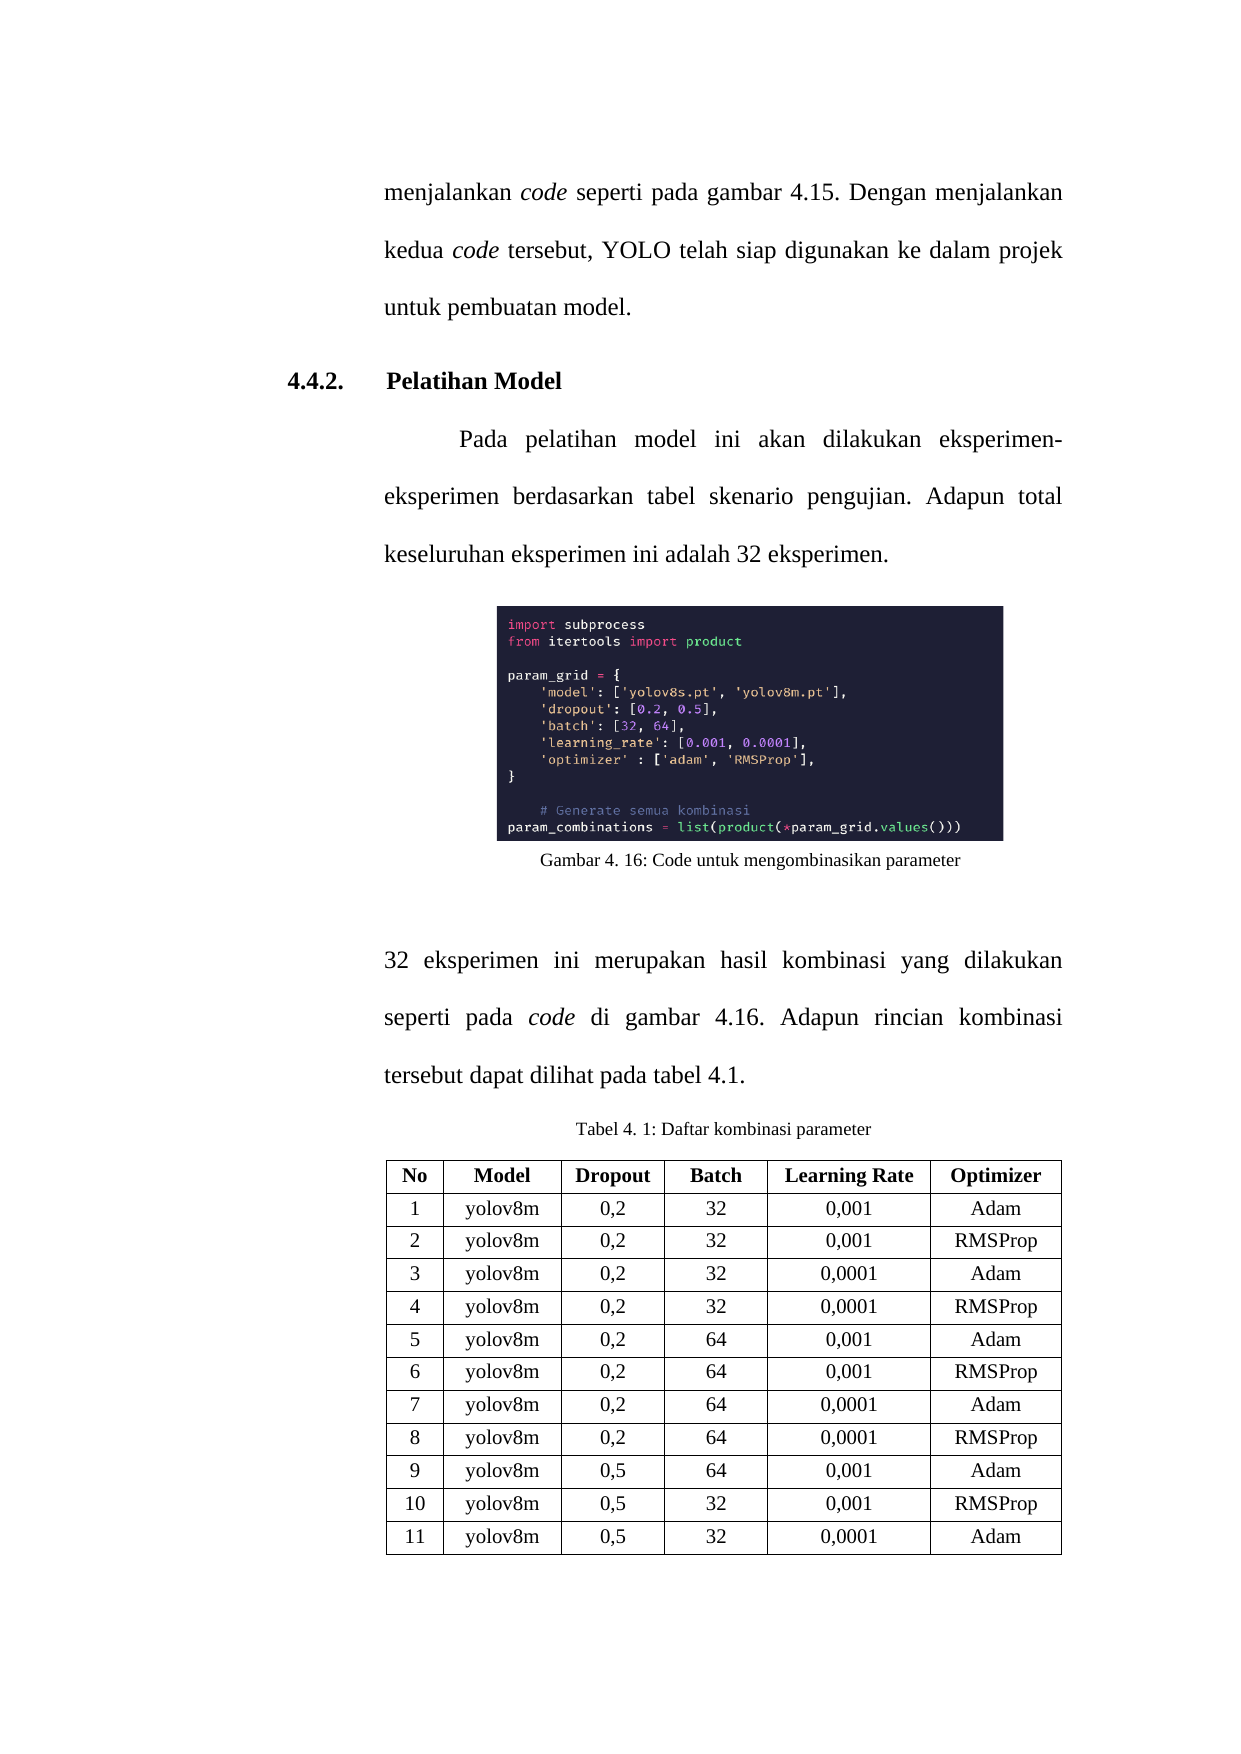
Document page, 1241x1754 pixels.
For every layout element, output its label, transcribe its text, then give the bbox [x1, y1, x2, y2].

table_cell 0,2 [562, 1259, 664, 1291]
picture [496, 606, 1004, 841]
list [384, 177, 1063, 321]
table_cell 32 [665, 1489, 767, 1521]
table_cell 0,5 [562, 1522, 664, 1554]
table_header Model [444, 1161, 561, 1193]
table_cell 5 [387, 1325, 443, 1357]
table_cell 64 [665, 1391, 767, 1422]
table_cell yolov8m [444, 1325, 561, 1357]
table_cell 0,2 [562, 1325, 664, 1357]
table_cell 0,001 [768, 1194, 930, 1226]
table_header Optimizer [931, 1161, 1061, 1193]
table_cell 7 [387, 1391, 443, 1422]
table_cell 32 [665, 1522, 767, 1554]
table_cell 0,2 [562, 1391, 664, 1422]
subtitle Pelatihan Model [287, 366, 1063, 395]
table_cell yolov8m [444, 1391, 561, 1422]
table_cell yolov8m [444, 1489, 561, 1521]
table_cell 0,001 [768, 1358, 930, 1389]
table_cell 10 [387, 1489, 443, 1521]
table_cell 0,0001 [768, 1259, 930, 1291]
table_cell Adam [931, 1391, 1061, 1422]
table_cell RMSProp [931, 1489, 1061, 1521]
table_cell yolov8m [444, 1522, 561, 1554]
table_cell 4 [387, 1292, 443, 1324]
table_cell Adam [931, 1522, 1061, 1554]
table_cell 32 [665, 1259, 767, 1291]
table_cell yolov8m [444, 1292, 561, 1324]
table_header No [387, 1161, 443, 1193]
table_cell 8 [387, 1424, 443, 1455]
table_cell 0,2 [562, 1194, 664, 1226]
table_cell 0,0001 [768, 1424, 930, 1455]
table_cell 11 [387, 1522, 443, 1554]
table_cell 64 [665, 1424, 767, 1455]
table_cell 0,001 [768, 1456, 930, 1488]
text Tabel 4. 1: Daftar kombinasi parameter [384, 1117, 1063, 1139]
table_cell 1 [387, 1194, 443, 1226]
table_cell 0,001 [768, 1325, 930, 1357]
table_cell 0,001 [768, 1489, 930, 1521]
table_cell 0,5 [562, 1489, 664, 1521]
table_cell Adam [931, 1259, 1061, 1291]
table_cell 0,5 [562, 1456, 664, 1488]
table_cell Adam [931, 1456, 1061, 1488]
table_cell 64 [665, 1325, 767, 1357]
table_cell Adam [931, 1325, 1061, 1357]
table_cell 0,2 [562, 1424, 664, 1455]
table_cell 0,0001 [768, 1522, 930, 1554]
table_cell 32 [665, 1292, 767, 1324]
table_cell 0,2 [562, 1227, 664, 1258]
table_cell yolov8m [444, 1424, 561, 1455]
table_cell 0,0001 [768, 1391, 930, 1422]
table_cell RMSProp [931, 1424, 1061, 1455]
table_cell yolov8m [444, 1227, 561, 1258]
text Pada pelatihan model ini akan dilakukan eksperimen-eksperimen berdasarkan tabel skenario pengujian. Adapun total keseluruhan eksperimen ini adalah 32 eksperimen. [384, 424, 1063, 568]
table_cell 2 [387, 1227, 443, 1258]
table_cell 0,001 [768, 1227, 930, 1258]
table_cell yolov8m [444, 1456, 561, 1488]
table_cell 0,0001 [768, 1292, 930, 1324]
table_cell 9 [387, 1456, 443, 1488]
table_cell 64 [665, 1456, 767, 1488]
table_cell RMSProp [931, 1358, 1061, 1389]
table_cell 3 [387, 1259, 443, 1291]
table_header Learning Rate [768, 1161, 930, 1193]
table_cell yolov8m [444, 1194, 561, 1226]
table_cell 6 [387, 1358, 443, 1389]
table_header Batch [665, 1161, 767, 1193]
table_cell 0,2 [562, 1292, 664, 1324]
table_cell RMSProp [931, 1292, 1061, 1324]
table_cell yolov8m [444, 1358, 561, 1389]
table_cell 32 [665, 1194, 767, 1226]
table_cell Adam [931, 1194, 1061, 1226]
table_cell yolov8m [444, 1259, 561, 1291]
table_cell 0,2 [562, 1358, 664, 1389]
table_cell 64 [665, 1358, 767, 1389]
table_header Dropout [562, 1161, 664, 1193]
table_cell RMSProp [931, 1227, 1061, 1258]
table_cell 32 [665, 1227, 767, 1258]
